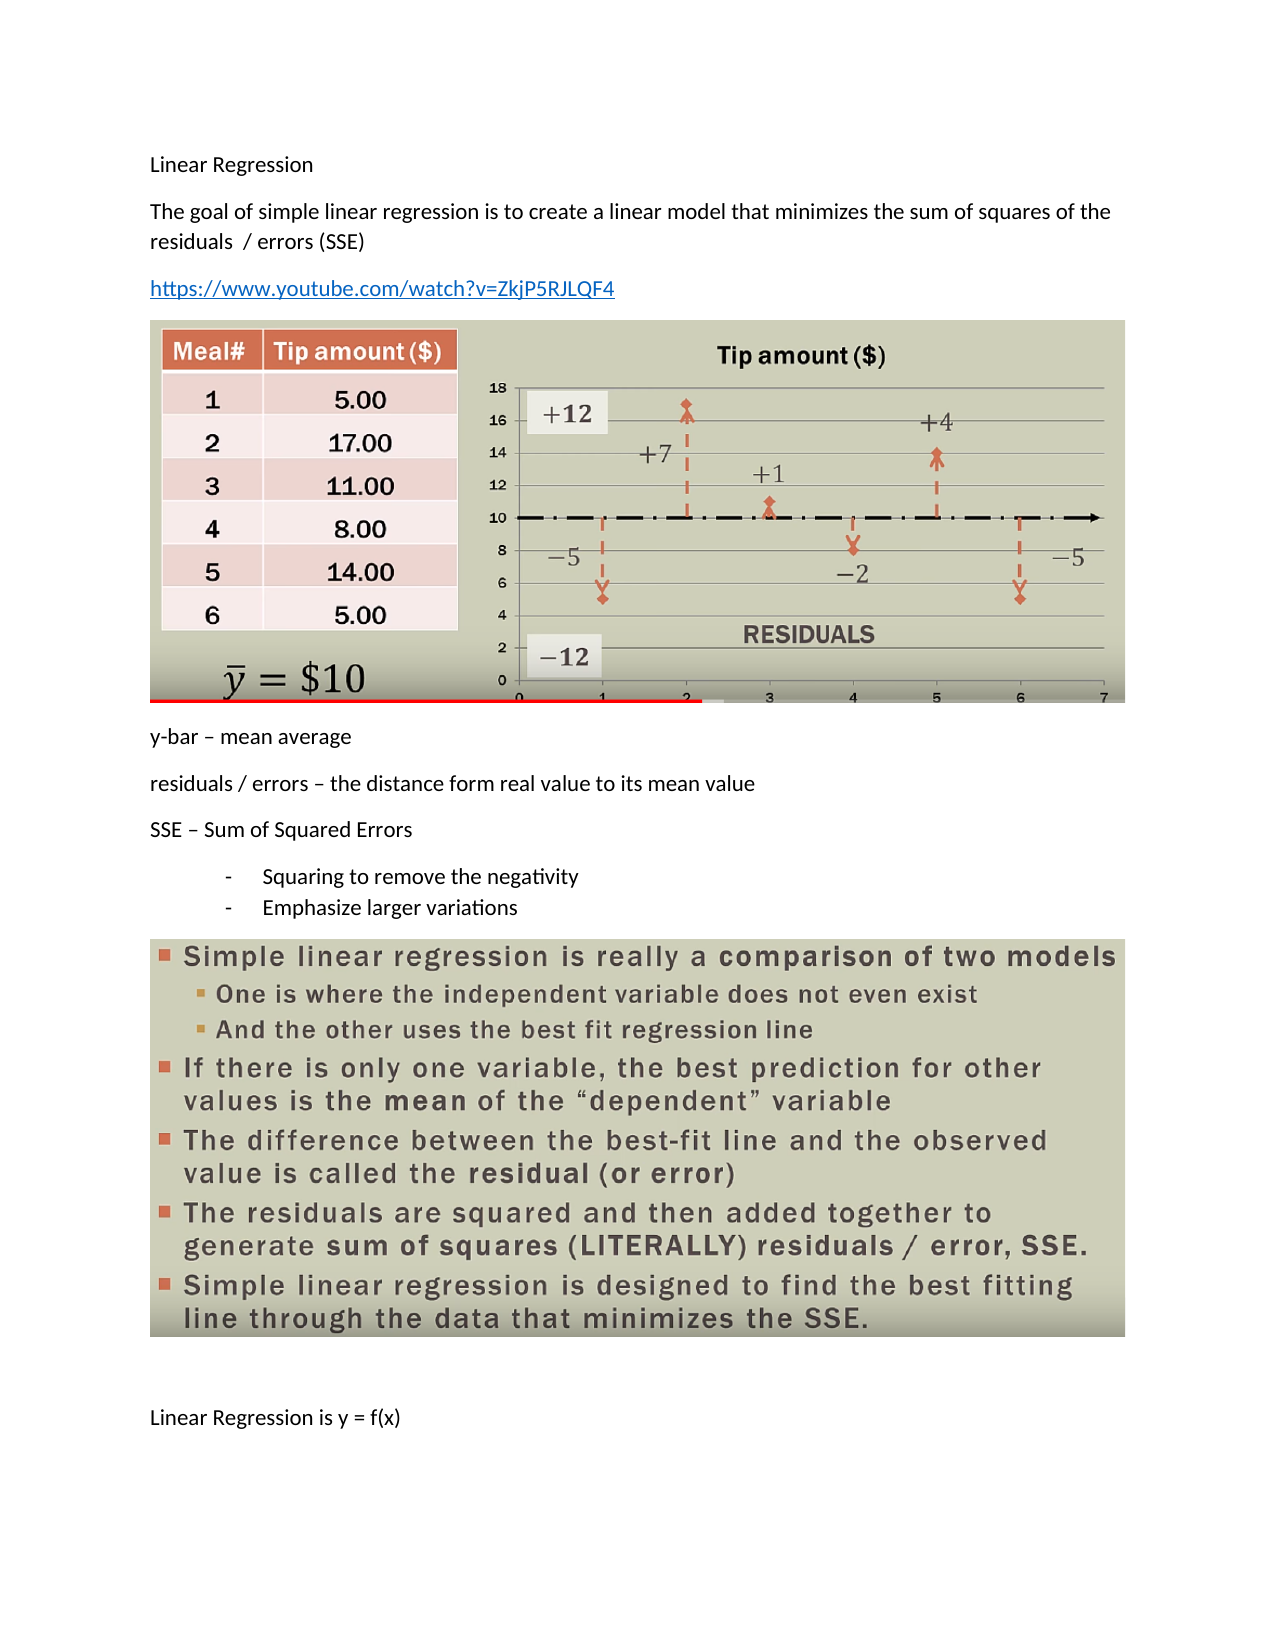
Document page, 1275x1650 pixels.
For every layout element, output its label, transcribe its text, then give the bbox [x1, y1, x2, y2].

picture [150, 320, 1125, 703]
text residuals / errors – the distance form real value to its mean value [150, 769, 1125, 797]
text y-bar – mean average [150, 722, 1125, 750]
text Linear Regression [150, 150, 1125, 178]
picture [150, 939, 1125, 1337]
list Squaring to remove the negativity [225, 862, 1125, 891]
text Linear Regression is y = f(x) [150, 1403, 1125, 1431]
text SSE – Sum of Squared Errors [150, 816, 1125, 844]
list Emphasize larger variations [225, 893, 1125, 921]
text The goal of simple linear regression is to create a linear model that minimizes the sum of squares of the residuals / errors (SSE) [150, 197, 1125, 255]
text https://www.youtube.com/watch?v=ZkjP5RJLQF4 [150, 274, 1125, 302]
